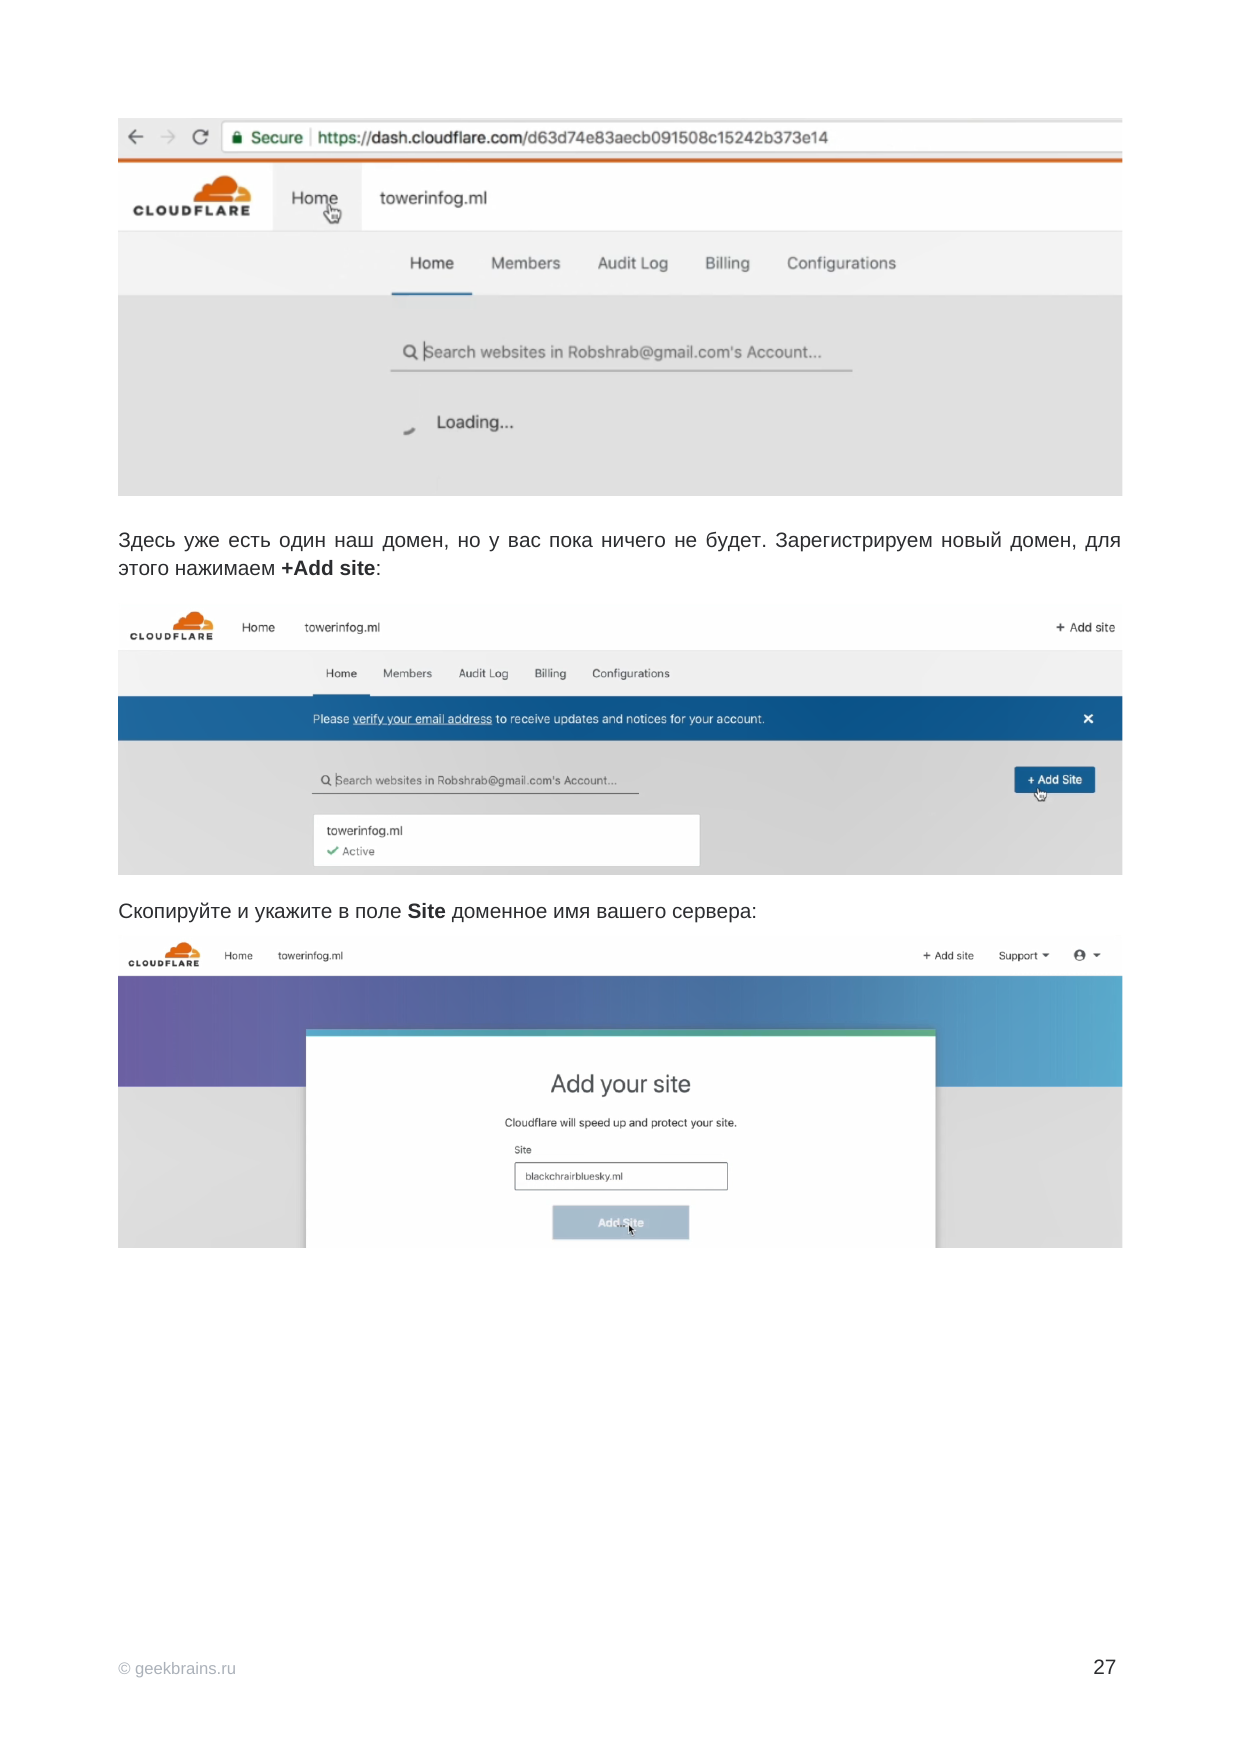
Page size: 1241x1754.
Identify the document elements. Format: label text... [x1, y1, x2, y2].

picture [118, 118, 1123, 496]
picture [118, 935, 1123, 1248]
text Скопируйте и укажите в поле Site доменное имя вашего сервера: [118, 899, 1122, 935]
text Здесь уже есть один наш домен, но у вас пока ничего не будет. Зарегистрируем новый домен, для этого нажимаем +Add site: [118, 528, 1122, 579]
picture [118, 603, 1123, 875]
